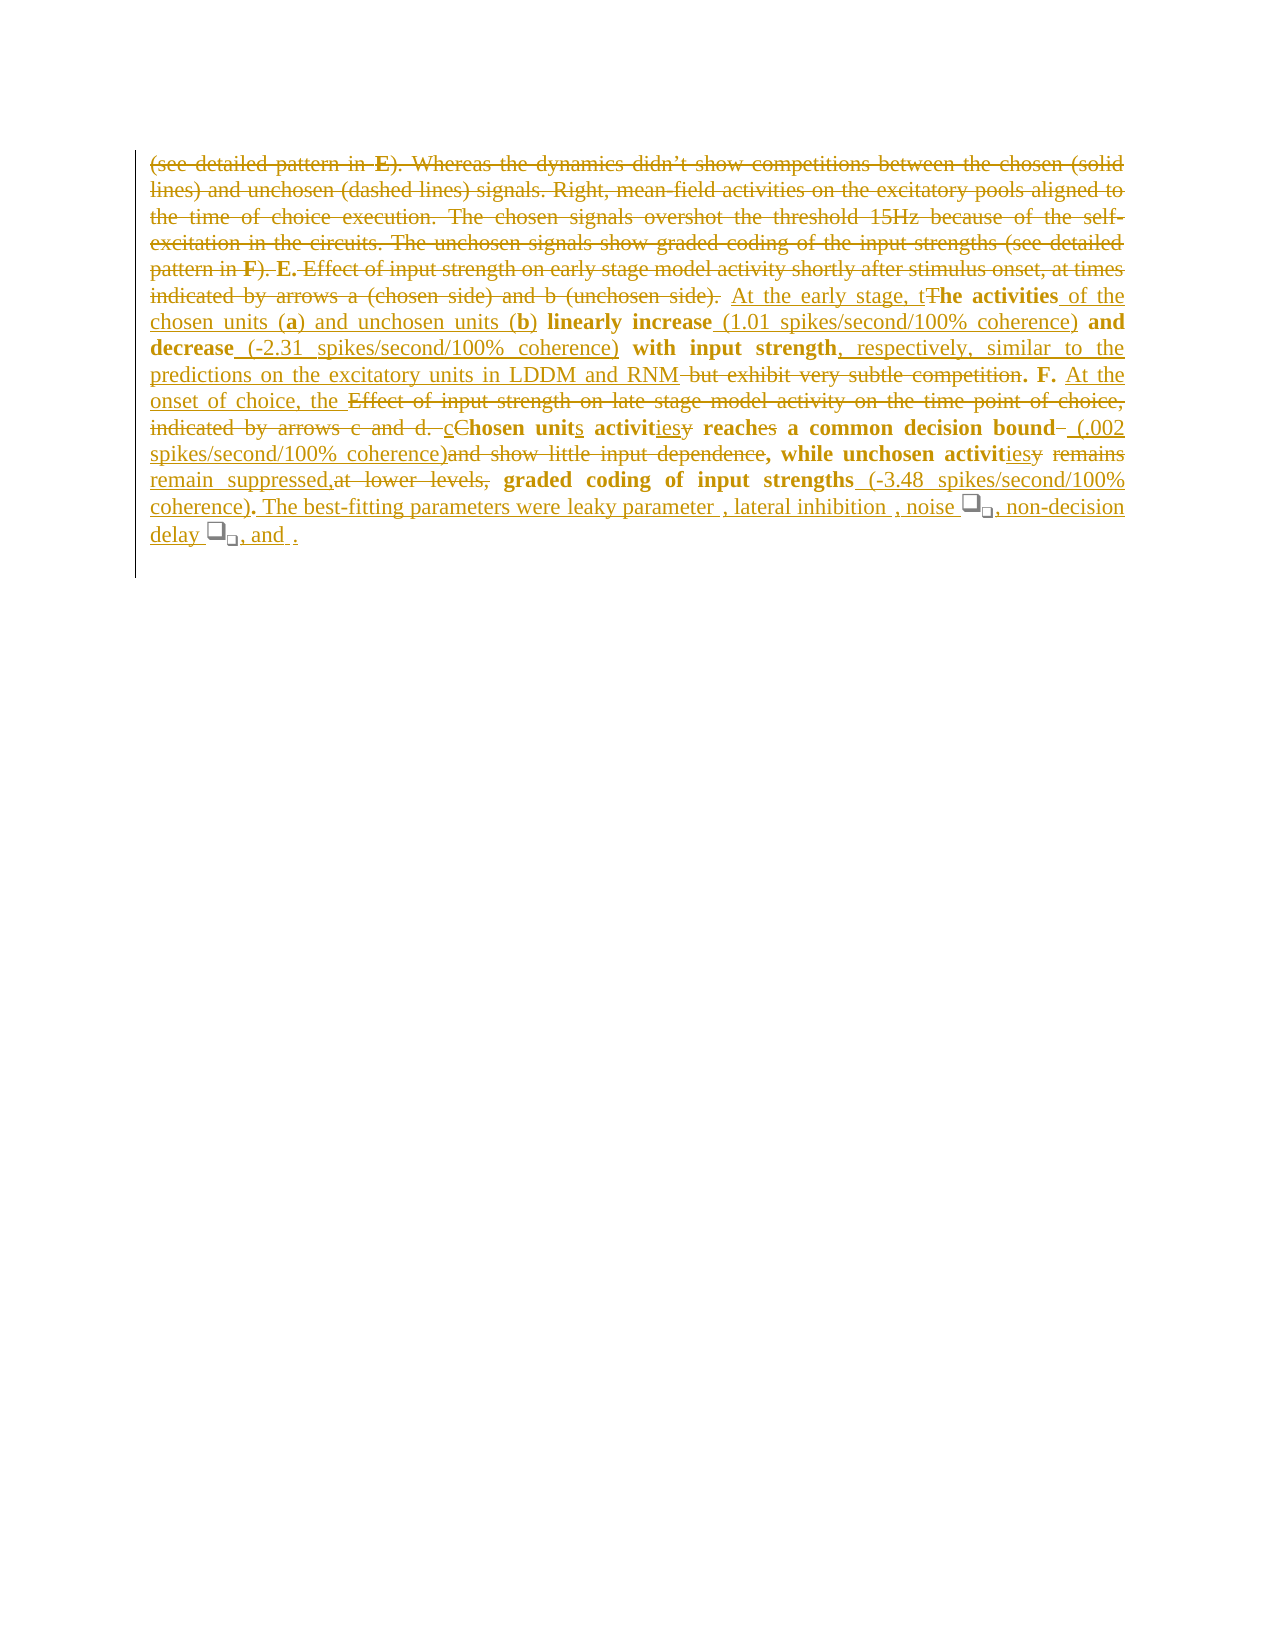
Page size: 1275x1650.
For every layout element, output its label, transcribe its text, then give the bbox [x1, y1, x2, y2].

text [150, 150, 1125, 191]
